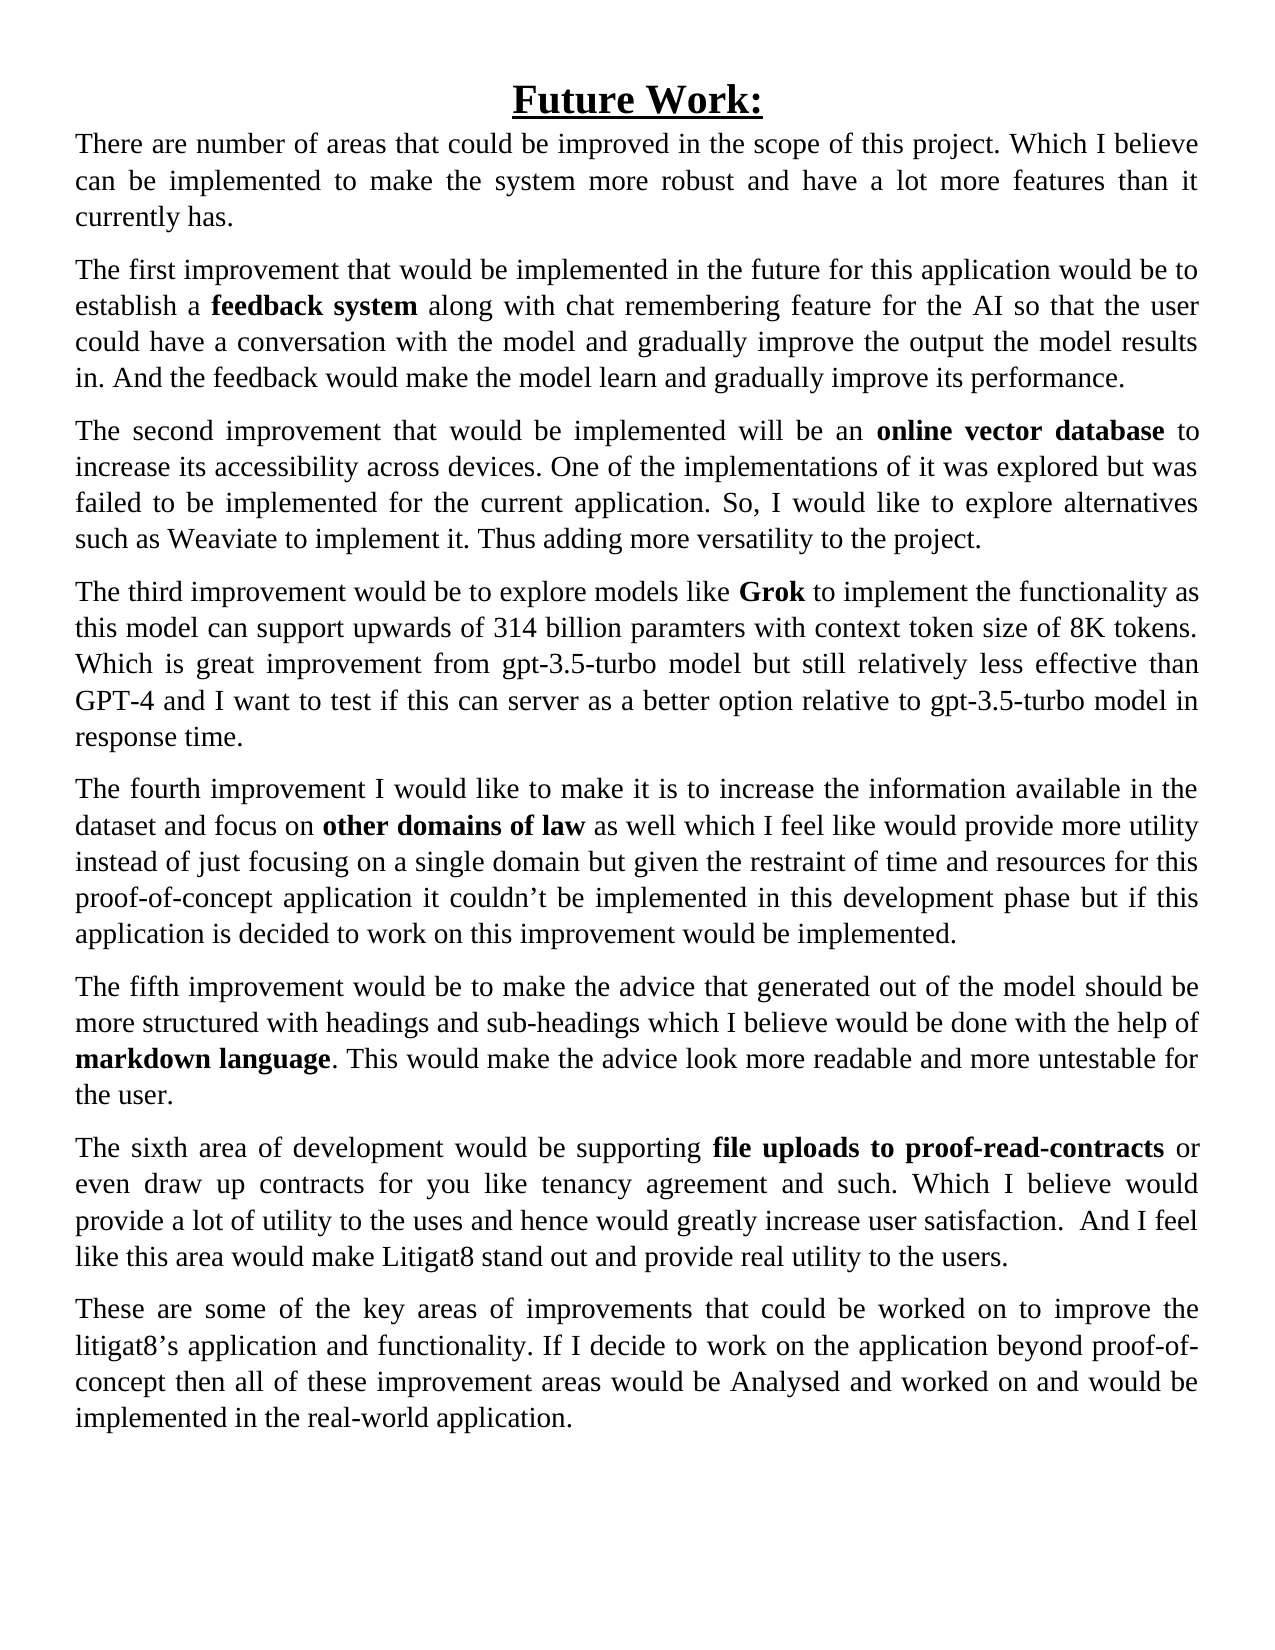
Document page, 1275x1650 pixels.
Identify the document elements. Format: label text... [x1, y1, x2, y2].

text The fourth improvement I would like to make it is to increase the information available in the dataset and focus on other domains of law as well which I feel like would provide more utility instead of just focusing on a single domain but given the restraint of time and resources for this proof-of-concept application it couldn’t be implemented in this development phase but if this application is decided to work on this improvement would be implemented. [75, 772, 1200, 950]
text The first improvement that would be implemented in the future for this application would be to establish a feedback system along with chat remembering feature for the AI so that the user could have a conversation with the model and gradually improve the output the model results in. And the feedback would make the model learn and gradually improve its performance. [75, 252, 1200, 394]
text The fifth improvement would be to make the advice that generated out of the model should be more structured with headings and sub-headings which I believe would be done with the help of markdown language. This would make the advice look more readable and more untestable for the user. [75, 969, 1200, 1111]
text These are some of the key areas of improvements that could be worked on to improve the litigat8’s application and functionality. If I decide to work on the application beyond proof-of-concept then all of these improvement areas would be Analysed and worked on and would be implemented in the real-world application. [75, 1292, 1200, 1433]
text The second improvement that would be implemented will be an online vector database to increase its accessibility across devices. One of the implementations of it was explored but was failed to be implemented for the current application. So, I would like to explore alternatives such as Weaviate to implement it. Thus adding more versatility to the project. [75, 413, 1200, 555]
text The third improvement would be to explore models like Grok to implement the functionality as this model can support upwards of 314 billion paramters with context token size of 8K tokens. Which is great improvement from gpt-3.5-turbo model but still relatively less effective than GPT-4 and I want to test if this can server as a better option relative to gpt-3.5-turbo model in response time. [75, 574, 1200, 752]
subtitle Future Work: [75, 75, 1200, 123]
text The sixth area of development would be supporting file uploads to proof-read-contracts or even draw up contracts for you like tenancy agreement and such. Which I believe would provide a lot of utility to the uses and hence would greatly increase user satisfaction. And I feel like this area would make Litigat8 stand out and provide real utility to the users. [75, 1130, 1200, 1272]
text There are number of areas that could be improved in the scope of this project. Which I believe can be implemented to make the system more robust and have a lot more features than it currently has. [75, 127, 1200, 232]
